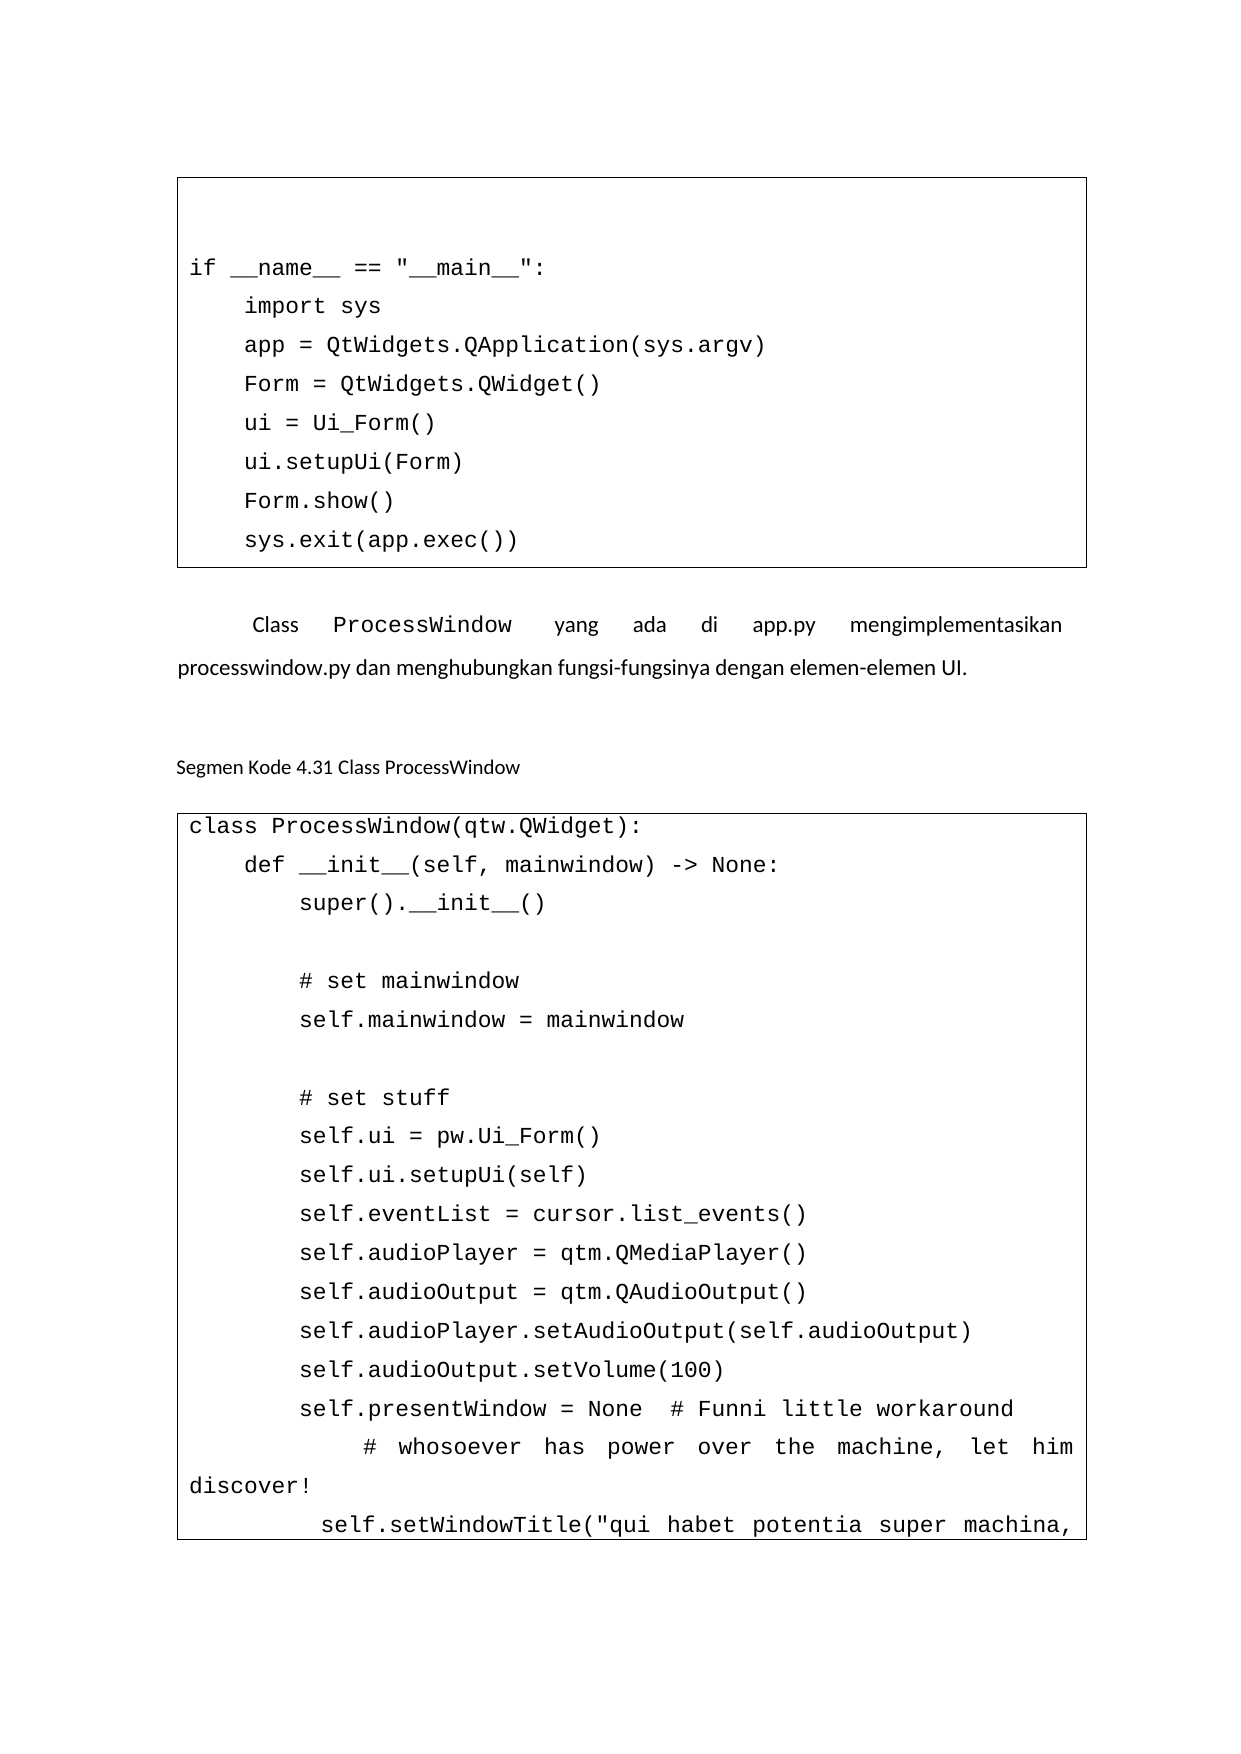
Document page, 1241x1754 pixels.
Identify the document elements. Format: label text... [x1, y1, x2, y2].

text Segmen Kode 4.31 Class ProcessWindow [176, 754, 1063, 779]
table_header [178, 814, 1086, 1539]
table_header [178, 178, 1086, 567]
text Class ProcessWindow yang ada di app.py mengimplementasikan processwindow.py dan menghubungkan fungsi-fungsinya dengan elemen-elemen UI. [177, 610, 1063, 681]
